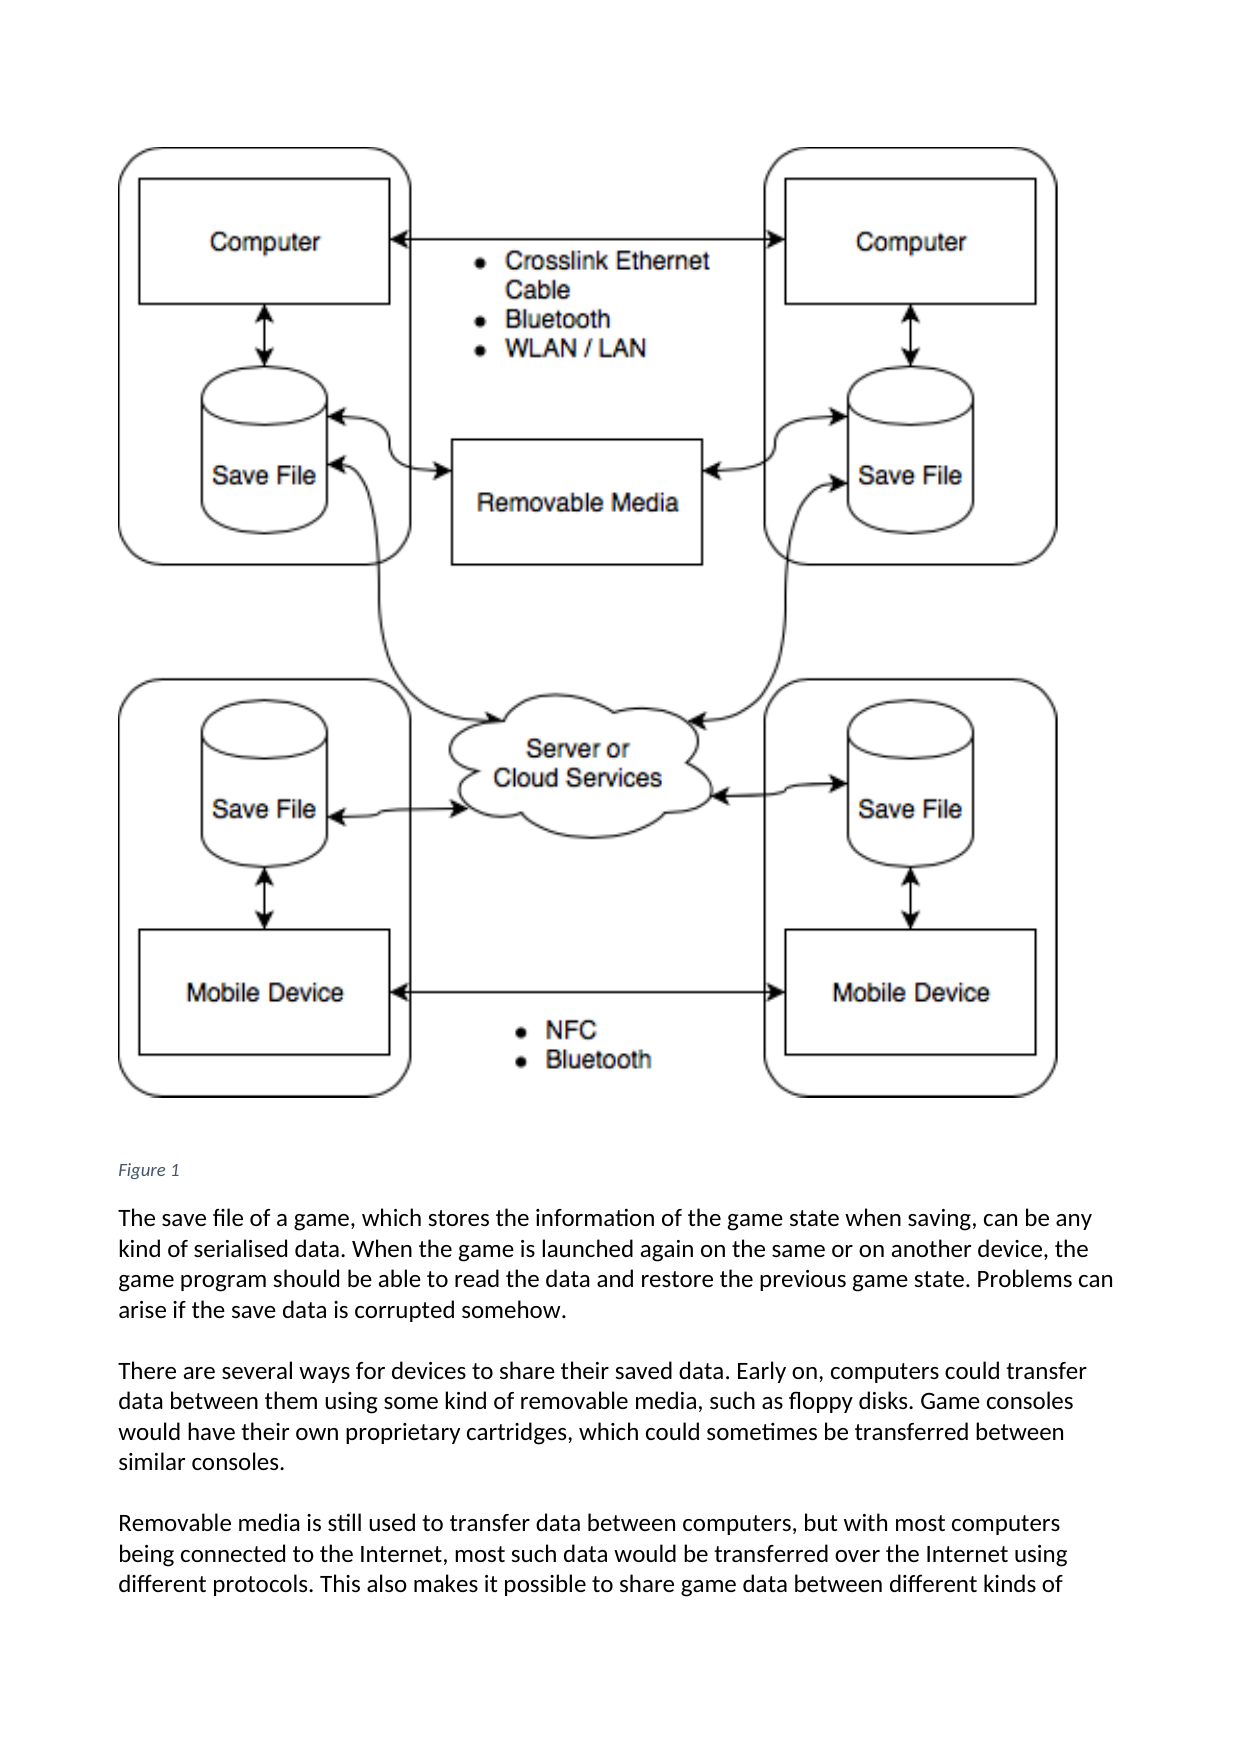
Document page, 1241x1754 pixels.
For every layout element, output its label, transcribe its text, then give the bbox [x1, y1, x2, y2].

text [118, 1508, 1122, 1599]
picture [118, 147, 1058, 1098]
text Figure 1 [118, 1159, 1122, 1182]
text The save file of a game, which stores the information of the game state when saving, can be any kind of serialised data. When the game is launched again on the same or on another device, the game program should be able to read the data and restore the previous game state. Problems can arise if the save data is corrupted somehow. [118, 1202, 1122, 1324]
text There are several ways for devices to share their saved data. Early on, computers could transfer data between them using some kind of removable media, such as floppy disks. Game consoles would have their own proprietary cartridges, which could sometimes be transferred between similar consoles. [118, 1355, 1122, 1477]
